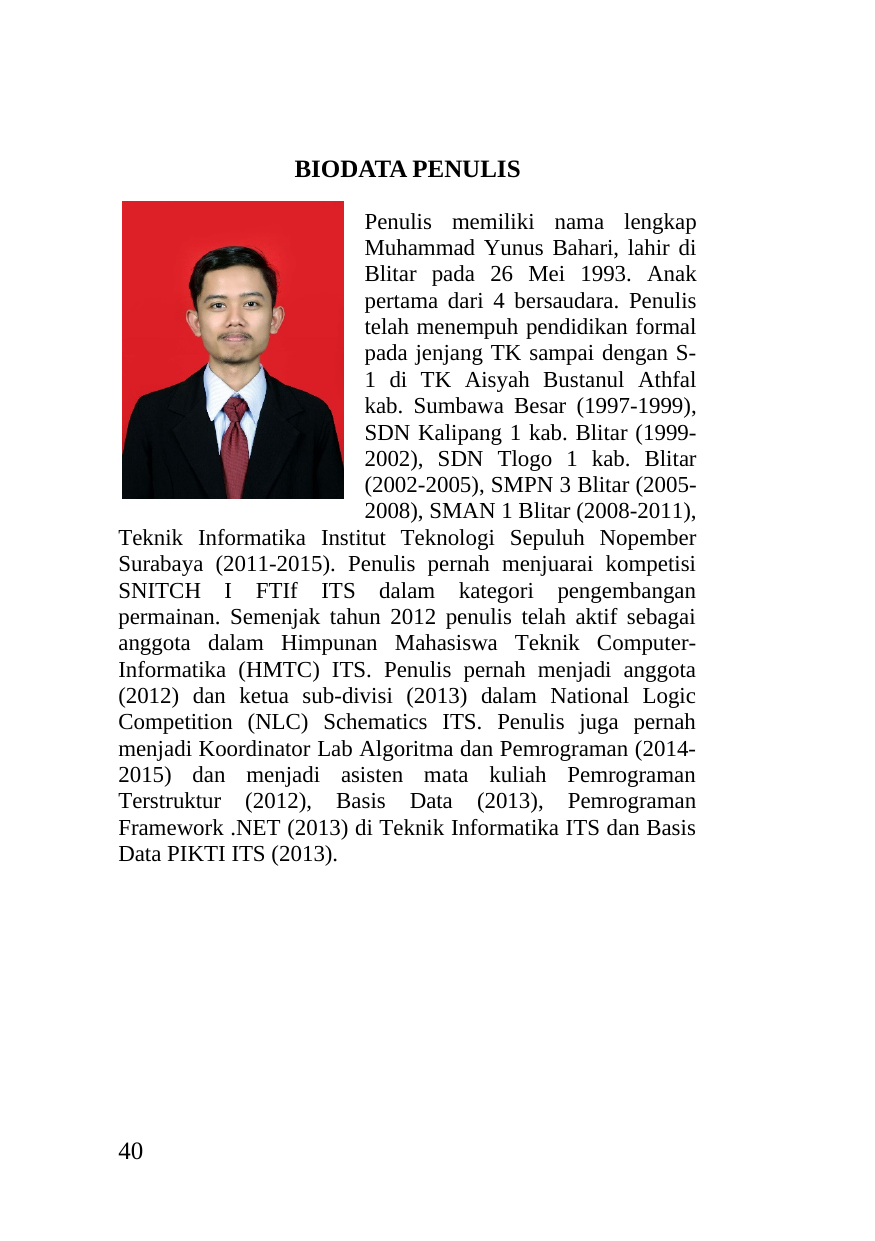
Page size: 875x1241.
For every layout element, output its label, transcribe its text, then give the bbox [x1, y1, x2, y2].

text Penulis memiliki nama lengkap Muhammad Yunus Bahari, lahir di Blitar pada 26 Mei 1993. Anak pertama dari 4 bersaudara. Penulis telah menempuh pendidikan formal pada jenjang TK sampai dengan S-1 di TK Aisyah Bustanul Athfal kab. Sumbawa Besar (1997-1999), SDN Kalipang 1 kab. Blitar (1999-2002), SDN Tlogo 1 kab. Blitar (2002-2005), SMPN 3 Blitar (2005-2008), SMAN 1 Blitar (2008-2011), Teknik Informatika Institut Teknologi Sepuluh Nopember Surabaya (2011-2015). Penulis pernah menjuarai kompetisi SNITCH I FTIf ITS dalam kategori pengembangan permainan. Semenjak tahun 2012 penulis telah aktif sebagai anggota dalam Himpunan Mahasiswa Teknik Computer-Informatika (HMTC) ITS. Penulis pernah menjadi anggota (2012) dan ketua sub-divisi (2013) dalam National Logic Competition (NLC) Schematics ITS. Penulis juga pernah menjadi Koordinator Lab Algoritma dan Pemrograman (2014-2015) dan menjadi asisten mata kuliah Pemrograman Terstruktur (2012), Basis Data (2013), Pemrograman Framework .NET (2013) di Teknik Informatika ITS dan Basis Data PIKTI ITS (2013). [118, 208, 697, 867]
subtitle BIODATA PENULIS [118, 154, 697, 183]
picture [122, 201, 344, 499]
